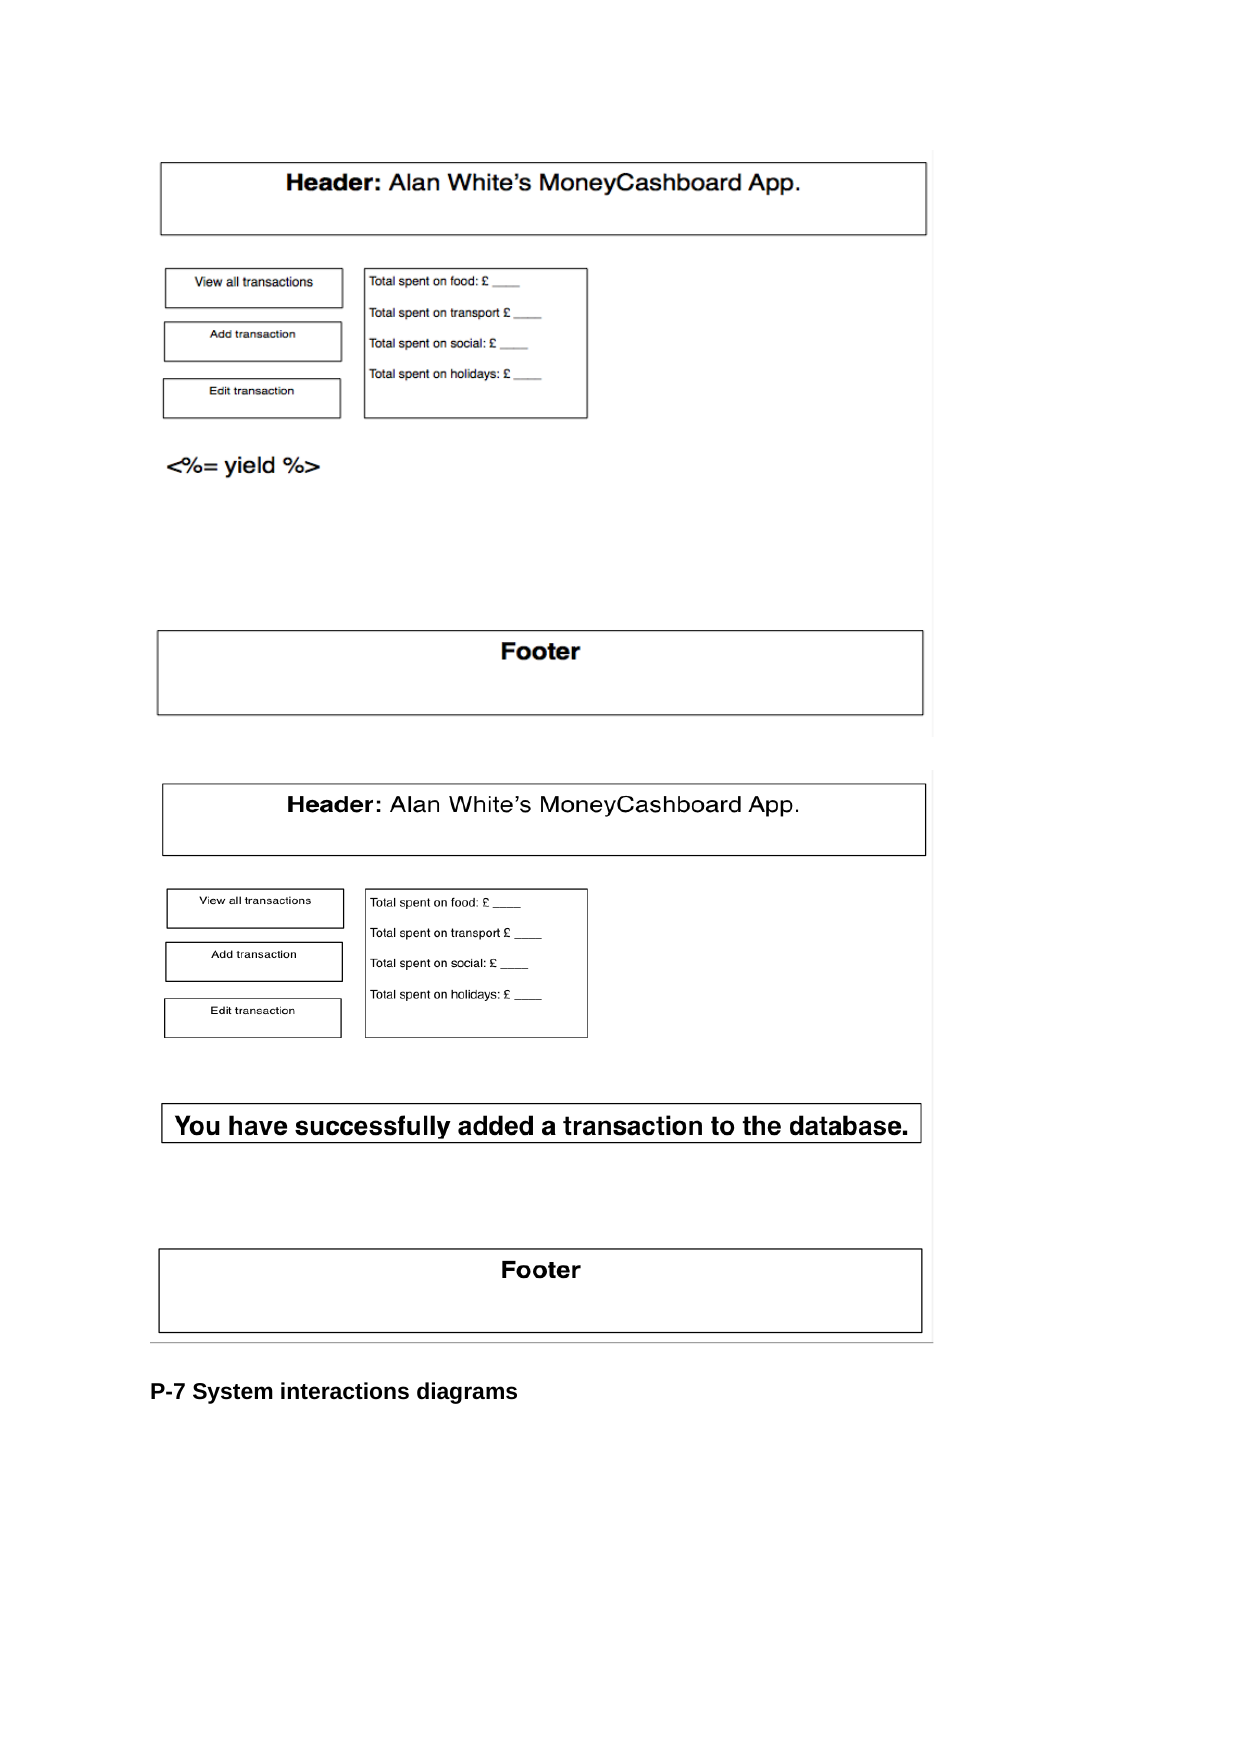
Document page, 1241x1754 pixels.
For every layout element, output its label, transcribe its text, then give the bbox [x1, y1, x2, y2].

picture [150, 150, 934, 737]
text P-7 System interactions diagrams [150, 1378, 1090, 1404]
picture [150, 770, 934, 1344]
